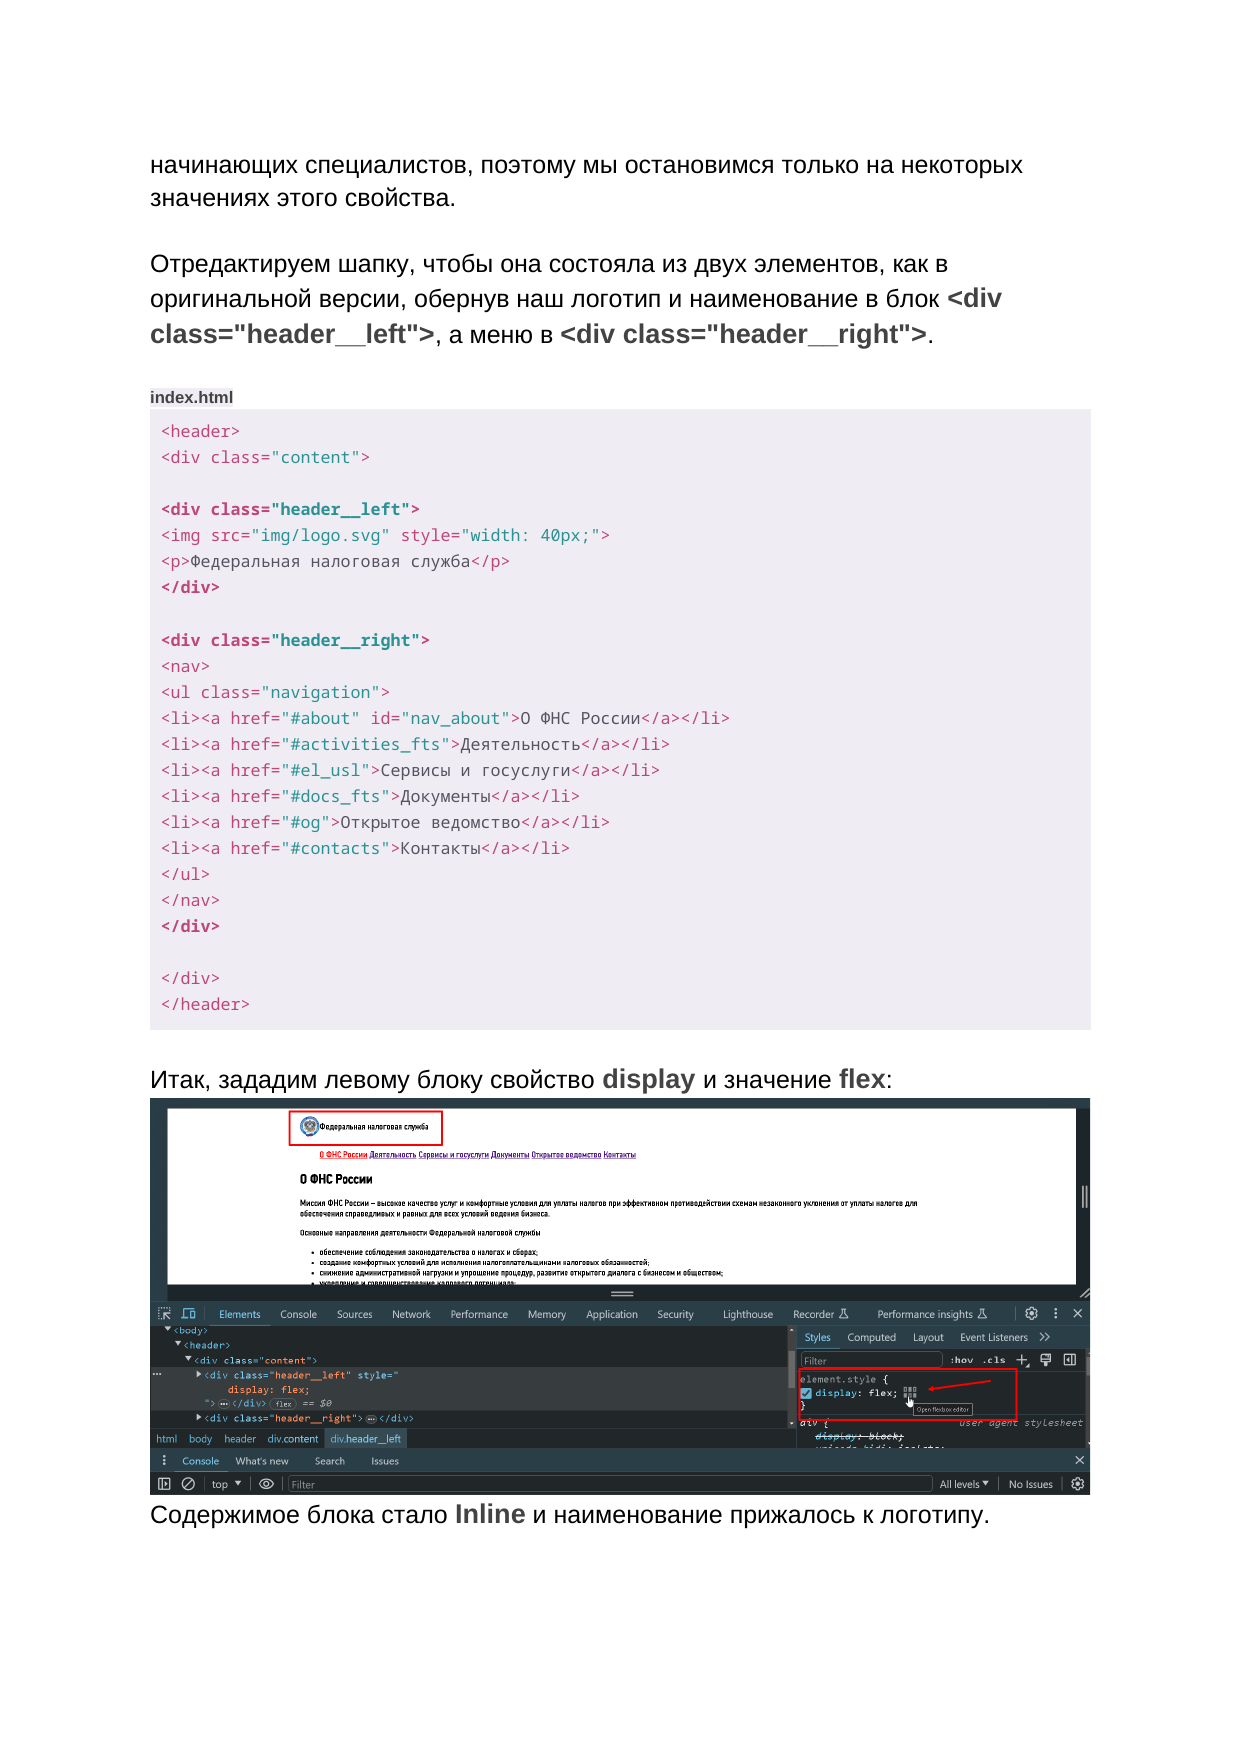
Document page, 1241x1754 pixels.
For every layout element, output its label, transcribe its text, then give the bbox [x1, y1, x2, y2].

picture [150, 1098, 1091, 1495]
table_header <header> <div class="content"> <div class="header__left"> <img src="img/logo.svg" style="width: 40px;"> <p>Федеральная налоговая служба</p> </div> <div class="header__right"> <nav> <ul class="navigation"> <li><a href="#about" id="nav_about">О ФНС России</a></li> <li><a href="#activities_fts">Деятельность</a></li> <li><a href="#el_usl">Сервисы и госуслуги</a></li> <li><a href="#docs_fts">Документы</a></li> <li><a href="#og">Открытое ведомство</a></li> <li><a href="#contacts">Контакты</a></li> </ul> </nav> </div> </div> </header> [150, 409, 1091, 1030]
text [150, 150, 1090, 212]
text Содержимое блока стало Inline и наименование прижалось к логотипу. [150, 1498, 1090, 1529]
text index.html [150, 387, 1090, 407]
text Отредактируем шапку, чтобы она состояла из двух элементов, как в оригинальной версии, обернув наш логотип и наименование в блок <div class="header__left">, а меню в <div class="header__right">. [150, 249, 1090, 350]
text Итак, зададим левому блоку свойство display и значение flex: [150, 1063, 1090, 1094]
